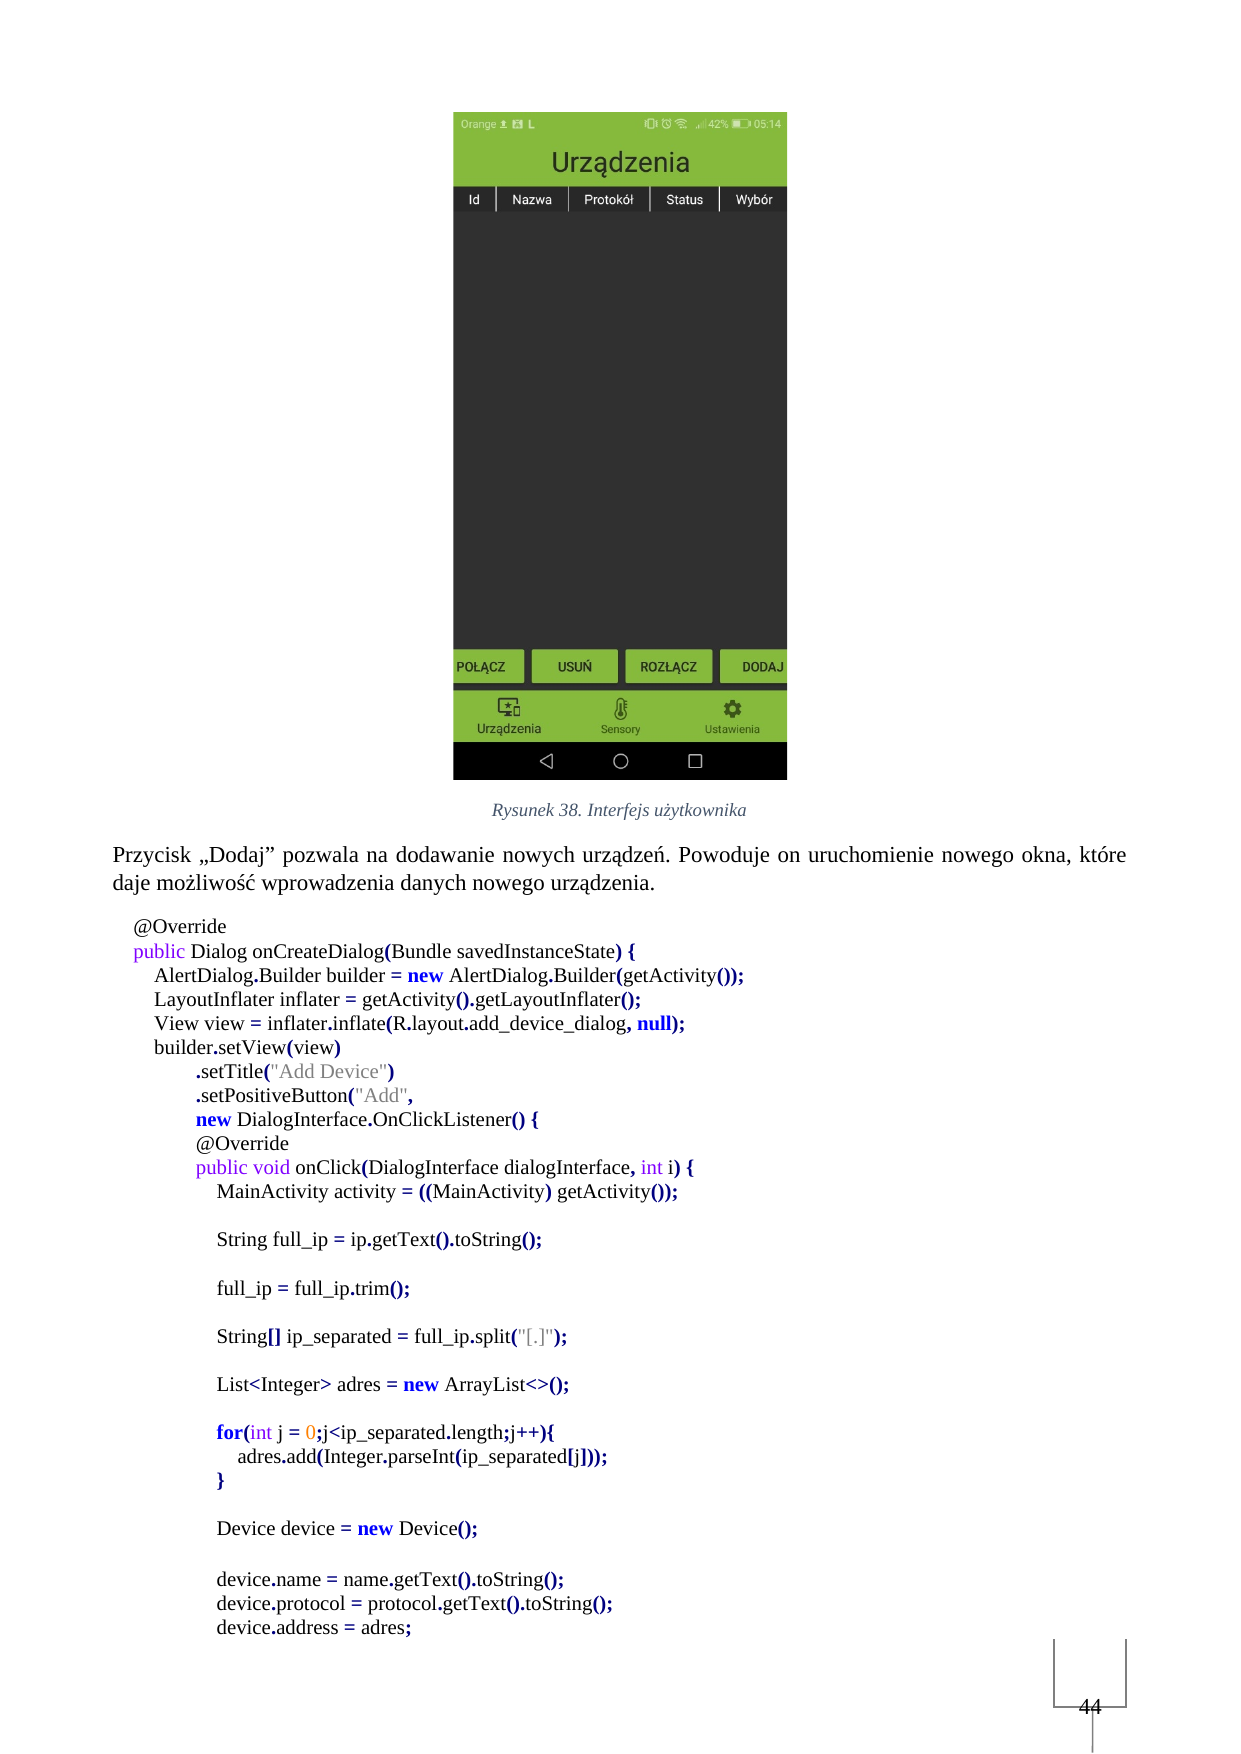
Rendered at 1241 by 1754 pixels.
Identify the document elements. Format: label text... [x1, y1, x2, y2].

text full_ip = full_ip.trim(); [112, 1275, 1128, 1299]
text device.name = name.getText().toString(); [112, 1566, 1128, 1591]
text @Override [112, 914, 1128, 938]
text builder.setView(view) [112, 1035, 1128, 1059]
text String[] ip_separated = full_ip.split("[.]"); [112, 1323, 1128, 1348]
text @Override [112, 1131, 1128, 1155]
text String full_ip = ip.getText().toString(); [112, 1227, 1128, 1251]
text List<Integer> adres = new ArrayList<>(); [112, 1372, 1128, 1396]
text Przycisk „Dodaj” pozwala na dodawanie nowych urządzeń. Powoduje on uruchomienie nowego okna, które daje możliwość wprowadzenia danych nowego urządzenia. [112, 841, 1128, 896]
text public void onClick(DialogInterface dialogInterface, int i) { [112, 1155, 1128, 1179]
picture [453, 112, 788, 780]
text .setPositiveButton("Add", [112, 1083, 1128, 1107]
text LayoutInflater inflater = getActivity().getLayoutInflater(); [112, 987, 1128, 1011]
text } [112, 1468, 1128, 1492]
text MainActivity activity = ((MainActivity) getActivity()); [112, 1179, 1128, 1203]
text new DialogInterface.OnClickListener() { [112, 1107, 1128, 1131]
text Rysunek 38. Interfejs użytkownika [112, 798, 1128, 820]
text device.address = adres; [112, 1614, 1128, 1639]
text for(int j = 0;j<ip_separated.length;j++){ [112, 1420, 1128, 1444]
text AlertDialog.Builder builder = new AlertDialog.Builder(getActivity()); [112, 963, 1128, 987]
text adres.add(Integer.parseInt(ip_separated[j])); [112, 1444, 1128, 1468]
text public Dialog onCreateDialog(Bundle savedInstanceState) { [112, 938, 1128, 963]
text Device device = new Device(); [112, 1516, 1128, 1540]
text device.protocol = protocol.getText().toString(); [112, 1591, 1128, 1614]
text .setTitle("Add Device") [112, 1059, 1128, 1083]
text View view = inflater.inflate(R.layout.add_device_dialog, null); [112, 1011, 1128, 1035]
